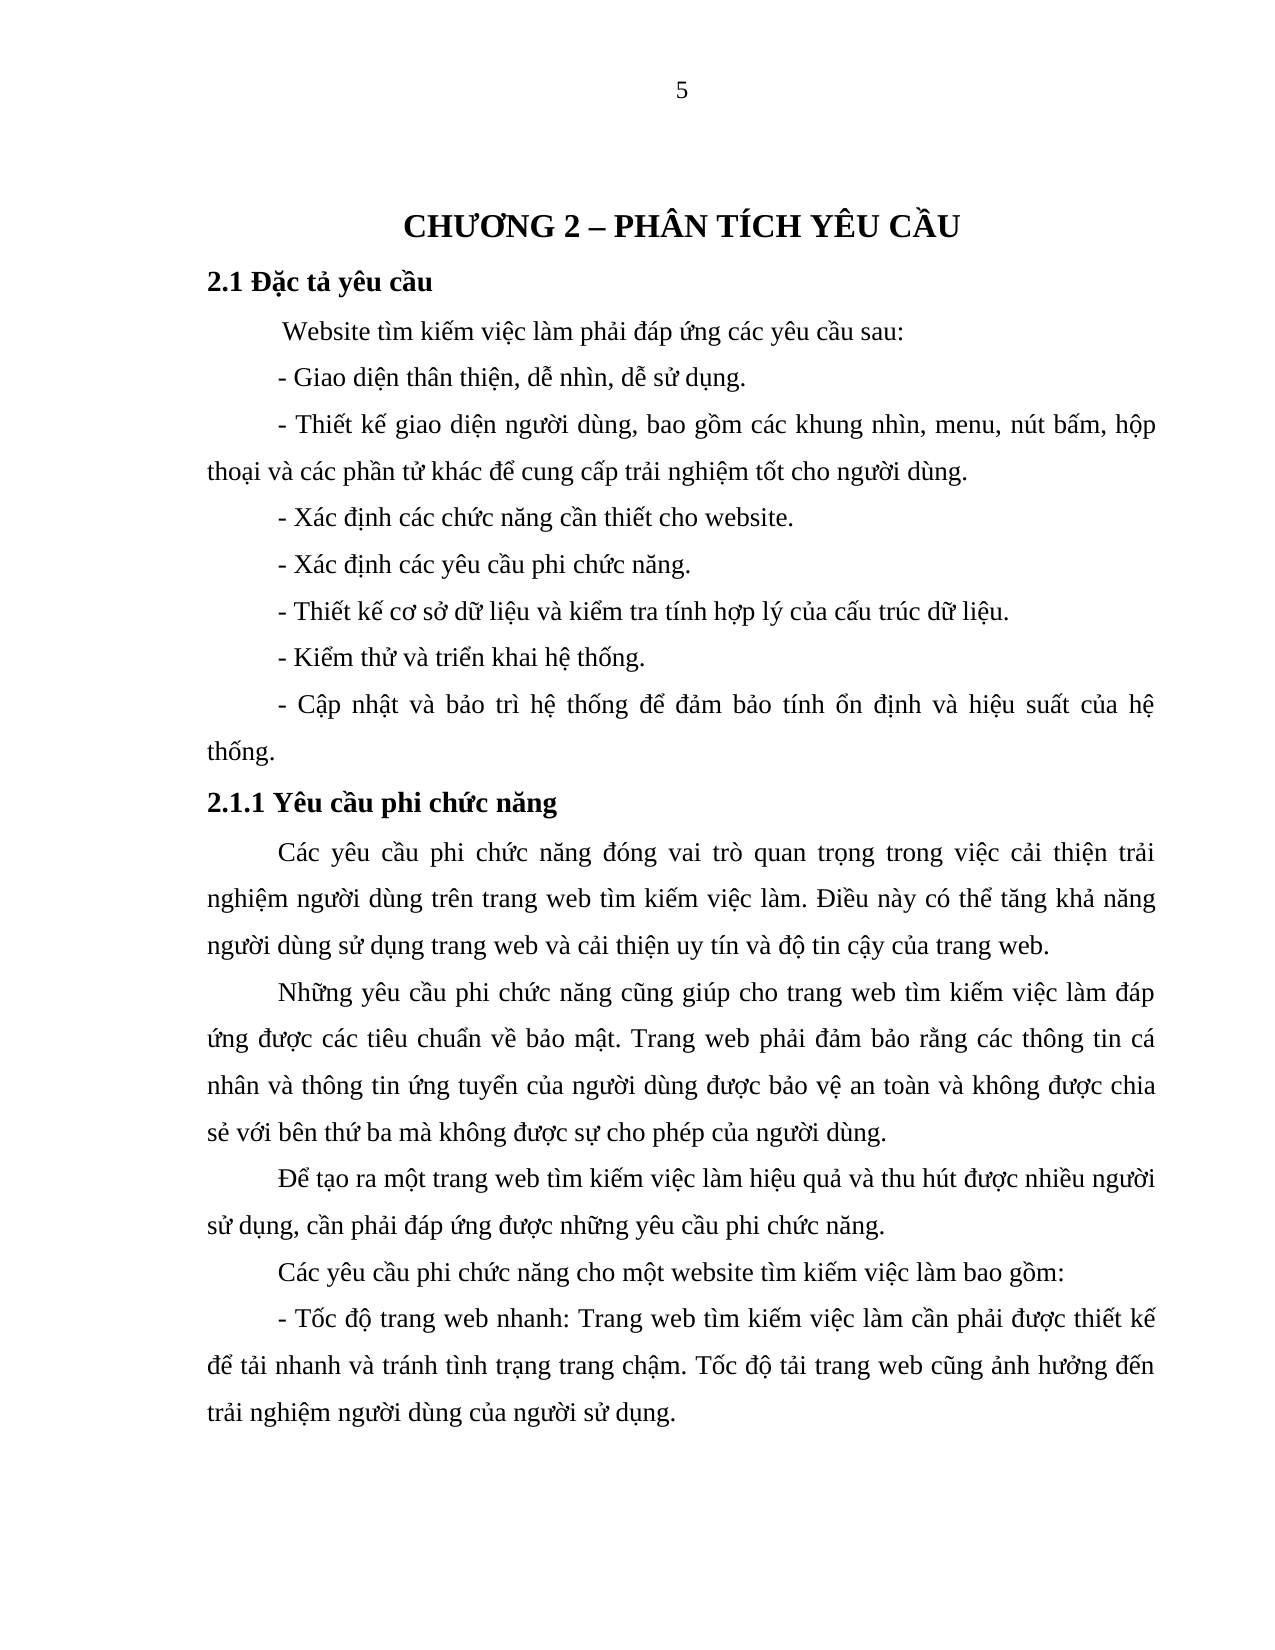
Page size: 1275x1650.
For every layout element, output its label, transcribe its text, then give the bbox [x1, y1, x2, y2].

text 2.1 Đặc tả yêu cầu [207, 264, 1157, 298]
text Website tìm kiếm việc làm phải đáp ứng các yêu cầu sau: [207, 314, 1157, 346]
text Để tạo ra một trang web tìm kiếm việc làm hiệu quả và thu hút được nhiều người sử dụng, cần phải đáp ứng được những yêu cầu phi chức năng. [207, 1162, 1157, 1240]
text Những yêu cầu phi chức năng cũng giúp cho trang web tìm kiếm việc làm đáp ứng được các tiêu chuẩn về bảo mật. Trang web phải đảm bảo rằng các thông tin cá nhân và thông tin ứng tuyển của người dùng được bảo vệ an toàn và không được chia sẻ với bên thứ ba mà không được sự cho phép của người dùng. [207, 976, 1157, 1147]
text - Thiết kế cơ sở dữ liệu và kiểm tra tính hợp lý của cấu trúc dữ liệu. [207, 594, 1157, 626]
text Các yêu cầu phi chức năng cho một website tìm kiếm việc làm bao gồm: [207, 1256, 1157, 1287]
text - Xác định các chức năng cần thiết cho website. [207, 501, 1157, 532]
text - Thiết kế giao diện người dùng, bao gồm các khung nhìn, menu, nút bấm, hộp thoại và các phần tử khác để cung cấp trải nghiệm tốt cho người dùng. [207, 408, 1157, 486]
text Các yêu cầu phi chức năng đóng vai trò quan trọng trong việc cải thiện trải nghiệm người dùng trên trang web tìm kiếm việc làm. Điều này có thể tăng khả năng người dùng sử dụng trang web và cải thiện uy tín và độ tin cậy của trang web. [207, 836, 1157, 960]
text - Tốc độ trang web nhanh: Trang web tìm kiếm việc làm cần phải được thiết kế để tải nhanh và tránh tình trạng trang chậm. Tốc độ tải trang web cũng ảnh hưởng đến trải nghiệm người dùng của người sử dụng. [207, 1302, 1157, 1427]
text CHƯƠNG 2 – PHÂN TÍCH YÊU CẦU [207, 207, 1157, 245]
text - Kiểm thử và triển khai hệ thống. [207, 641, 1157, 672]
text - Cập nhật và bảo trì hệ thống để đảm bảo tính ổn định và hiệu suất của hệ thống. [207, 688, 1157, 766]
text - Xác định các yêu cầu phi chức năng. [207, 548, 1157, 579]
text - Giao diện thân thiện, dễ nhìn, dễ sử dụng. [207, 361, 1157, 392]
subtitle 2.1.1 Yêu cầu phi chức năng [207, 785, 1157, 819]
